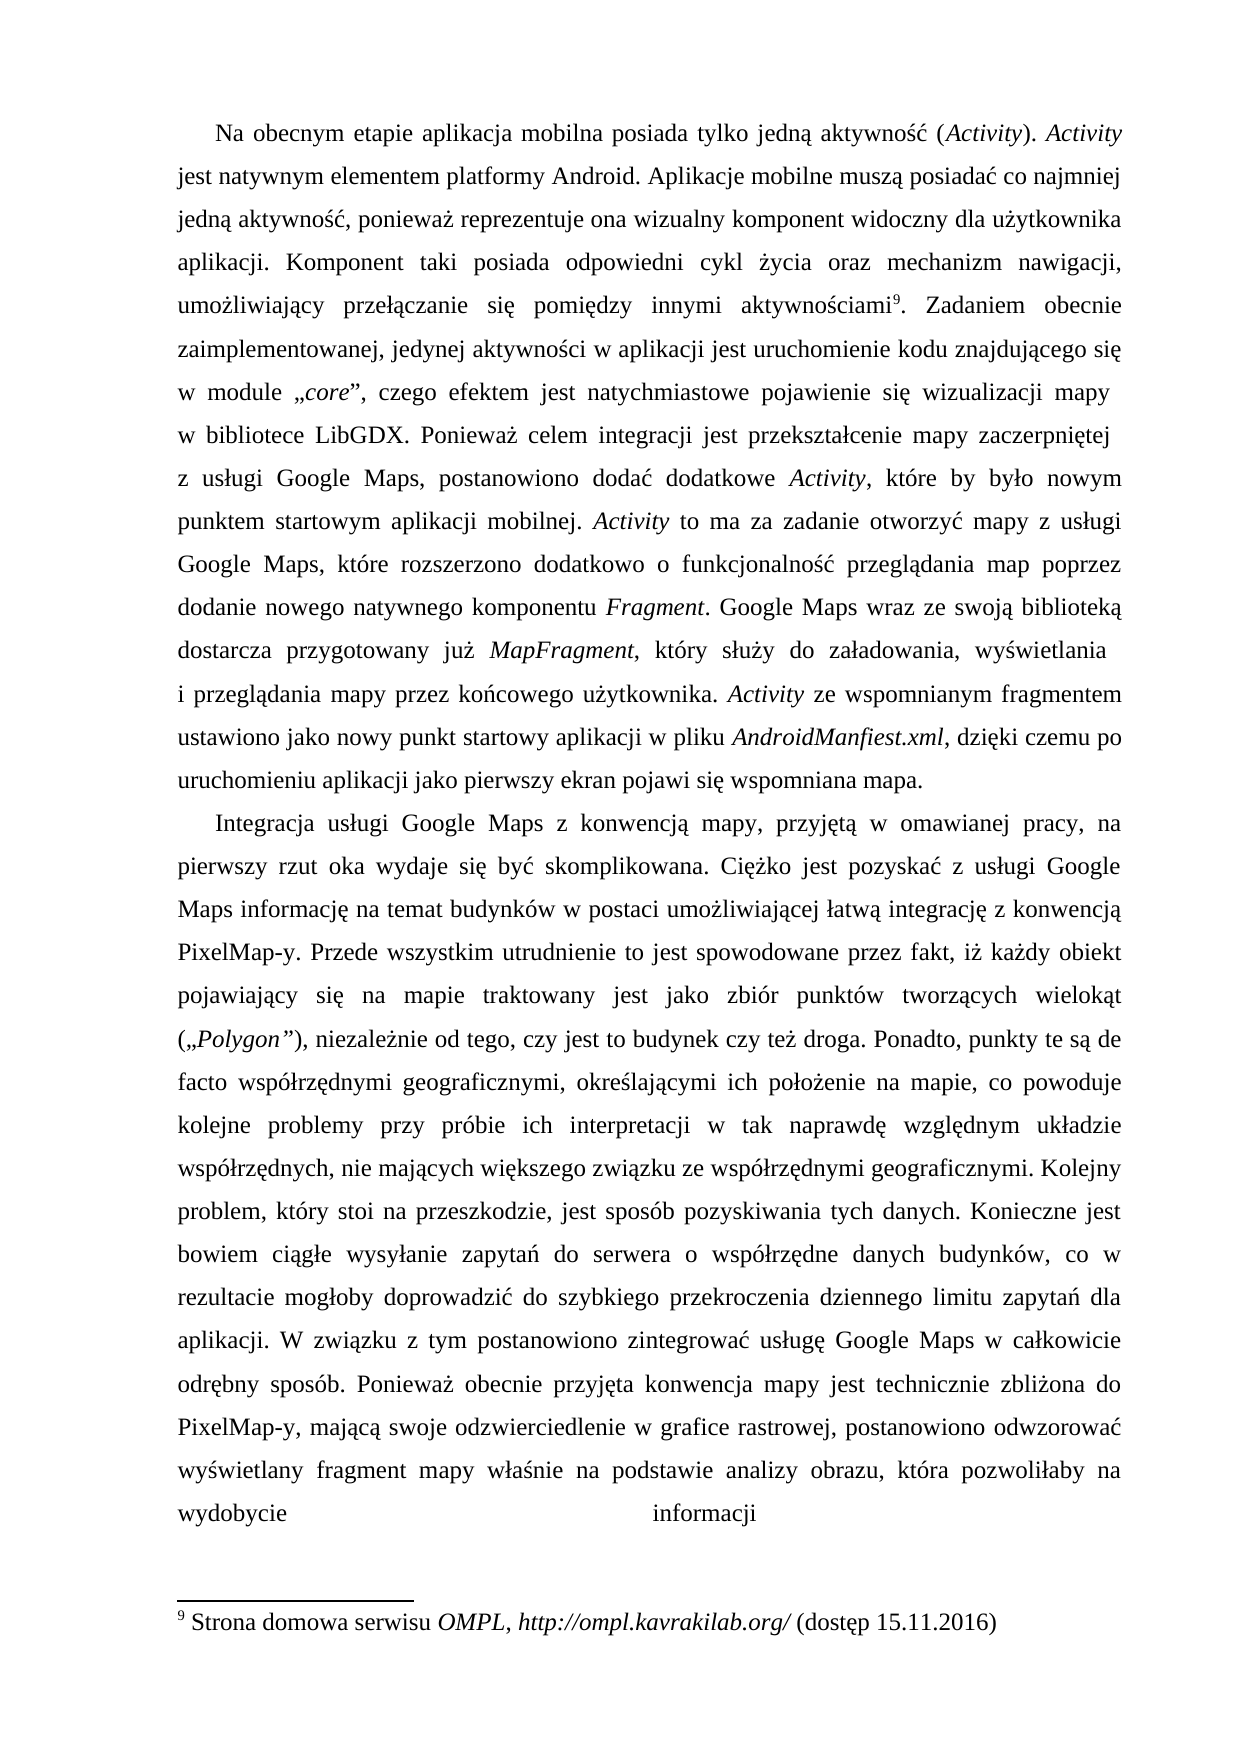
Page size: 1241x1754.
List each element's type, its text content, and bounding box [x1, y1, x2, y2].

text Na obecnym etapie aplikacja mobilna posiada tylko jedną aktywność (Activity). Activity jest natywnym elementem platformy Android. Aplikacje mobilne muszą posiadać co najmniej jedną aktywność, ponieważ reprezentuje ona wizualny komponent widoczny dla użytkownika aplikacji. Komponent taki posiada odpowiedni cykl życia oraz mechanizm nawigacji, umożliwiający przełączanie się pomiędzy innymi aktywnościami. Zadaniem obecnie zaimplementowanej, jedynej aktywności w aplikacji jest uruchomienie kodu znajdującego się w module „core”, czego efektem jest natychmiastowe pojawienie się wizualizacji mapy w bibliotece LibGDX. Ponieważ celem integracji jest przekształcenie mapy zaczerpniętej z usługi Google Maps, postanowiono dodać dodatkowe Activity, które by było nowym punktem startowym aplikacji mobilnej. Activity to ma za zadanie otworzyć mapy z usługi Google Maps, które rozszerzono dodatkowo o funkcjonalność przeglądania map poprzez dodanie nowego natywnego komponentu Fragment. Google Maps wraz ze swoją biblioteką dostarcza przygotowany już MapFragment, który służy do załadowania, wyświetlania i przeglądania mapy przez końcowego użytkownika. Activity ze wspomnianym fragmentem ustawiono jako nowy punkt startowy aplikacji w pliku AndroidManfiest.xml, dzięki czemu po uruchomieniu aplikacji jako pierwszy ekran pojawi się wspomniana mapa. [177, 118, 1122, 794]
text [177, 808, 1122, 1527]
